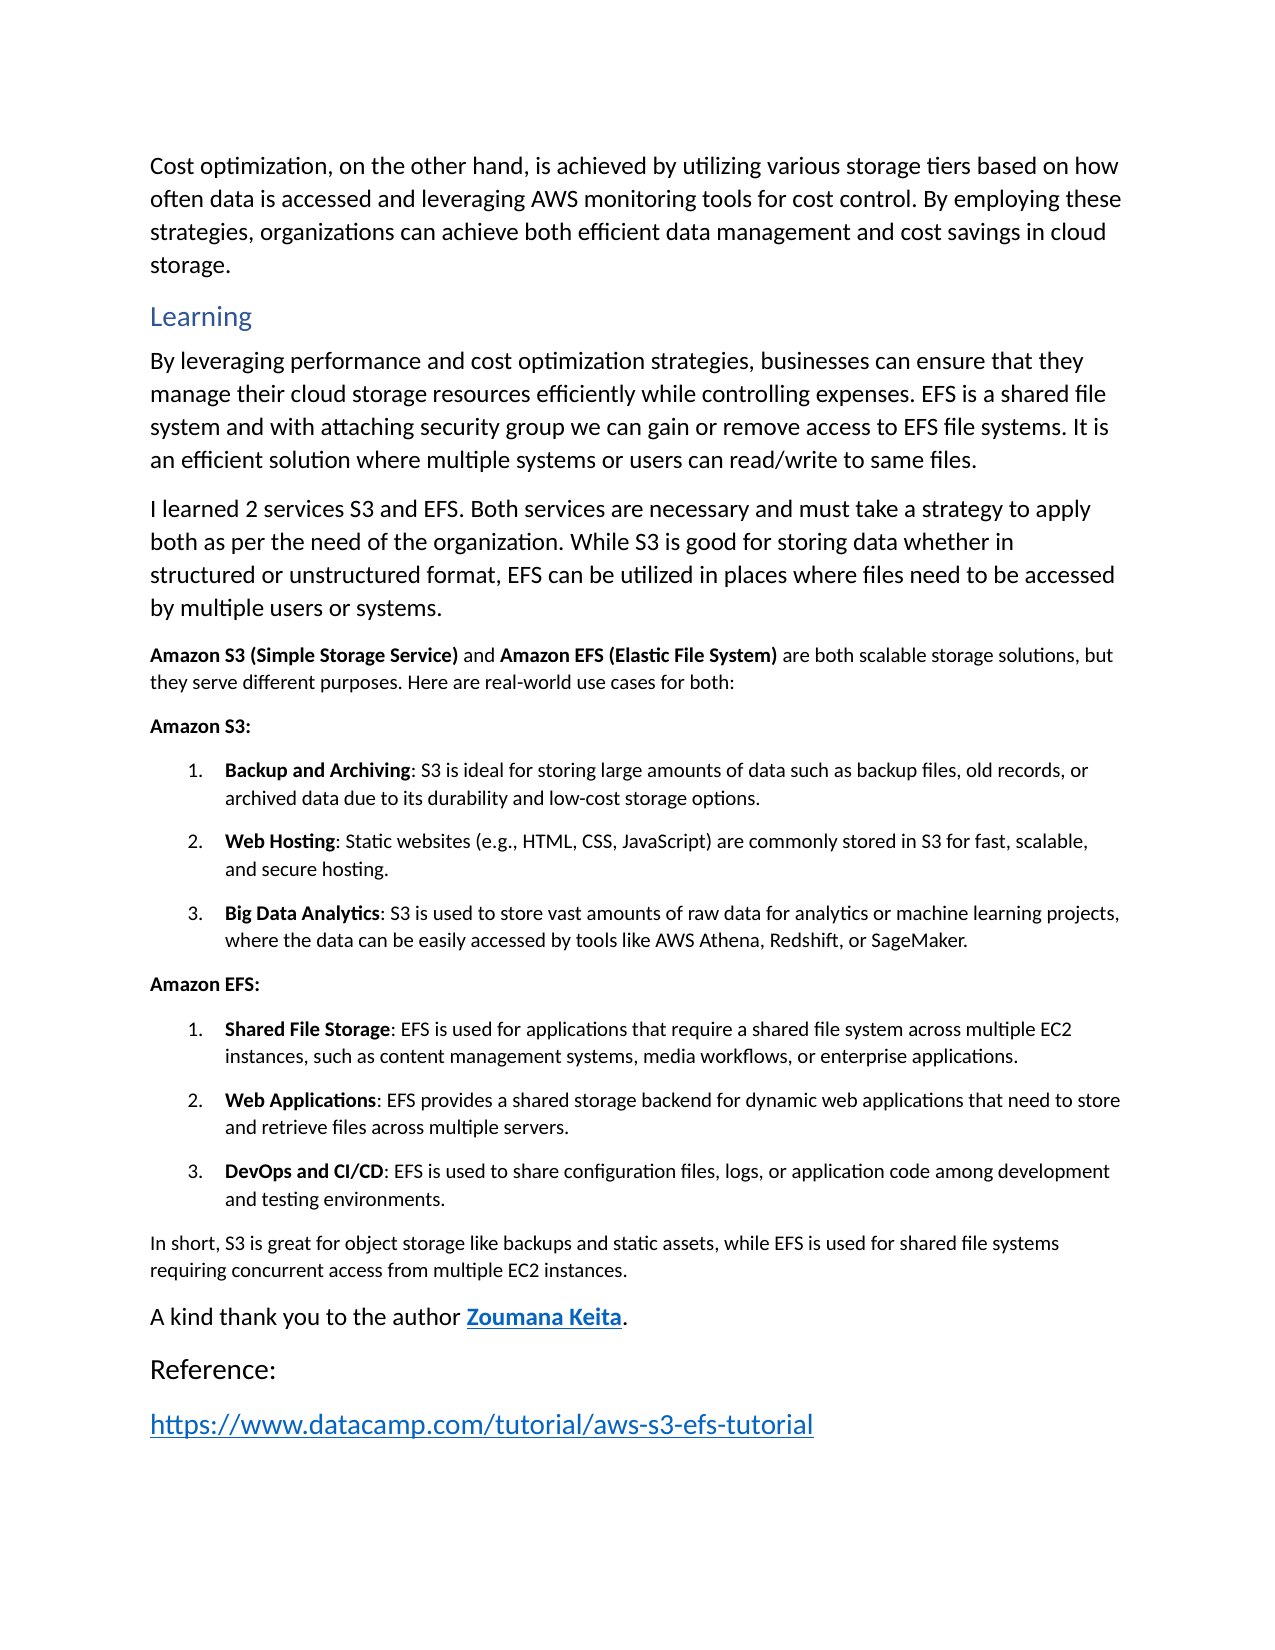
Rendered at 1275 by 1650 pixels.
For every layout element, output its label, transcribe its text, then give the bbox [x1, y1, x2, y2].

text Cost optimization, on the other hand, is achieved by utilizing various storage tiers based on how often data is accessed and leveraging AWS monitoring tools for cost control. By employing these strategies, organizations can achieve both efficient data management and cost savings in cloud storage. [150, 150, 1125, 279]
text https://www.datacamp.com/tutorial/aws-s3-efs-tutorial [150, 1406, 1125, 1442]
list Big Data Analytics: S3 is used to store vast amounts of raw data for analytics or machine learning projects, where the data can be easily accessed by tools like AWS Athena, Redshift, or SageMaker. [187, 900, 1125, 953]
text By leveraging performance and cost optimization strategies, businesses can ensure that they manage their cloud storage resources efficiently while controlling expenses. EFS is a shared file system and with attaching security group we can gain or remove access to EFS file systems. It is an efficient solution where multiple systems or users can read/write to same files. [150, 345, 1125, 474]
text A kind thank you to the author Zoumana Keita. [150, 1302, 1125, 1332]
text I learned 2 services S3 and EFS. Both services are necessary and must take a strategy to apply both as per the need of the organization. While S3 is good for storing data whether in structured or unstructured format, EFS can be utilized in places where files need to be accessed by multiple users or systems. [150, 493, 1125, 623]
text Reference: [150, 1351, 1125, 1387]
text Amazon S3 (Simple Storage Service) and Amazon EFS (Elastic File System) are both scalable storage solutions, but they serve different purposes. Here are real-world use cases for both: [150, 642, 1125, 694]
text Amazon EFS: [150, 972, 1125, 997]
text In short, S3 is great for object storage like backups and static assets, while EFS is used for shared file systems requiring concurrent access from multiple EC2 instances. [150, 1230, 1125, 1283]
subtitle Learning [150, 298, 1125, 334]
list Shared File Storage: EFS is used for applications that require a shared file system across multiple EC2 instances, such as content management systems, media workflows, or enterprise applications. [187, 1016, 1125, 1068]
list Backup and Archiving: S3 is ideal for storing large amounts of data such as backup files, old records, or archived data due to its durability and low-cost storage options. [187, 757, 1125, 810]
list Web Applications: EFS provides a shared storage backend for dynamic web applications that need to store and retrieve files across multiple servers. [187, 1087, 1125, 1140]
text Amazon S3: [150, 713, 1125, 739]
list Web Hosting: Static websites (e.g., HTML, CSS, JavaScript) are commonly stored in S3 for fast, scalable, and secure hosting. [187, 829, 1125, 882]
list DevOps and CI/CD: EFS is used to share configuration files, logs, or application code among development and testing environments. [187, 1159, 1125, 1211]
